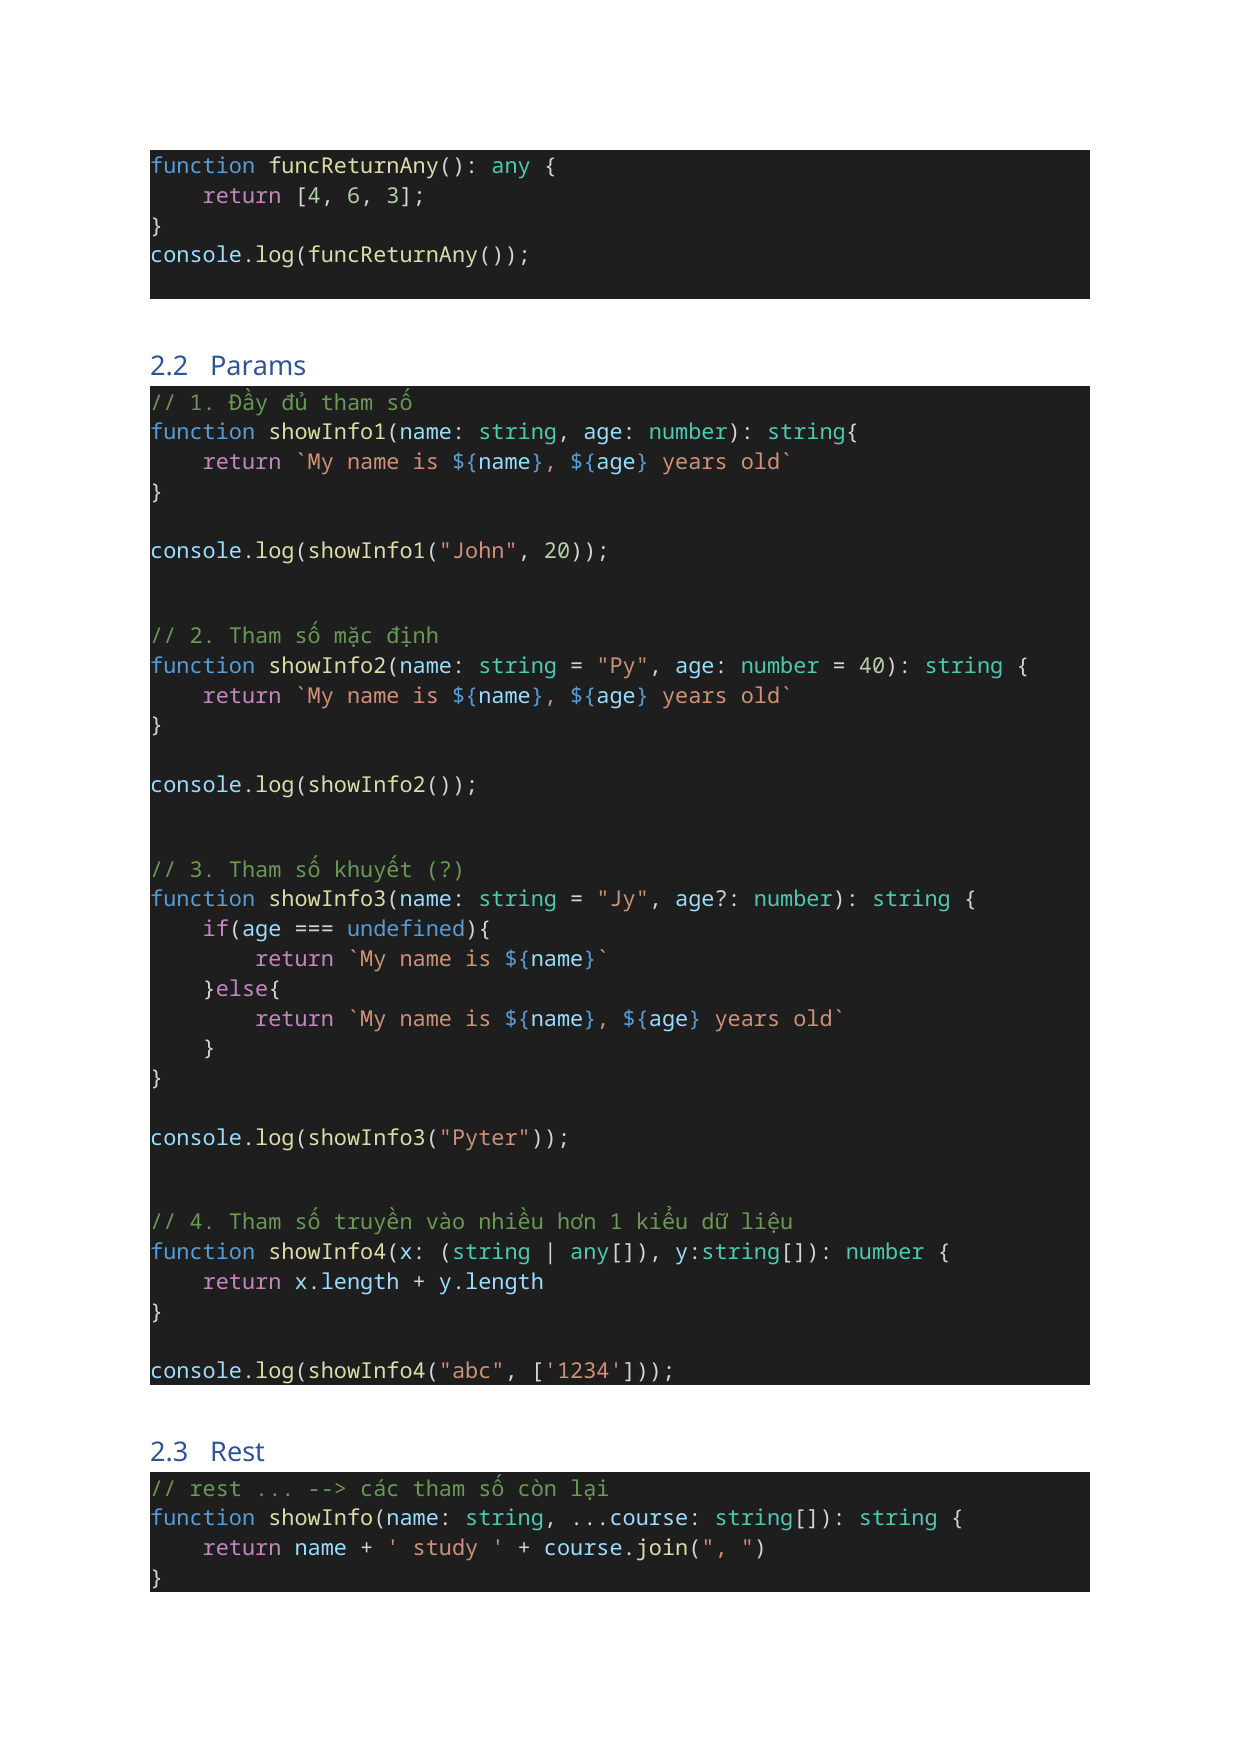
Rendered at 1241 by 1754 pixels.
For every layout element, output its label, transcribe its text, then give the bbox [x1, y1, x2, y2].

text return `My name is ${name}, ${age} years old` [150, 446, 1090, 476]
text return name + ' study ' + course.join(", ") [150, 1532, 1090, 1562]
text // 1. Đầy đủ tham số [150, 386, 1090, 416]
text function showInfo2(name: string = "Py", age: number = 40): string { [150, 650, 1090, 679]
text // rest ... --> các tham số còn lại [150, 1472, 1090, 1502]
text // 4. Tham số truyền vào nhiều hơn 1 kiểu dữ liệu [150, 1206, 1090, 1236]
text console.log(showInfo1("John", 20)); [150, 535, 1090, 565]
text } [150, 1032, 1090, 1062]
text return `My name is ${name}, ${age} years old` [150, 1002, 1090, 1032]
text function showInfo1(name: string, age: number): string{ [150, 416, 1090, 446]
text } [150, 476, 1090, 506]
text if(age === undefined){ [150, 913, 1090, 943]
text // 3. Tham số khuyết (?) [150, 853, 1090, 883]
text } [150, 1062, 1090, 1092]
text console.log(showInfo4("abc", ['1234'])); [150, 1355, 1090, 1385]
subtitle Rest [150, 1433, 1090, 1469]
text function showInfo4(x: (string | any[]), y:string[]): number { [150, 1236, 1090, 1266]
text } [150, 709, 1090, 739]
text return `My name is ${name}, ${age} years old` [150, 679, 1090, 709]
subtitle Params [150, 347, 1090, 383]
text } [150, 1296, 1090, 1325]
text return [4, 6, 3]; [150, 180, 1090, 209]
text function showInfo(name: string, ...course: string[]): string { [150, 1502, 1090, 1532]
text console.log(showInfo2()); [150, 769, 1090, 799]
text console.log(showInfo3("Pyter")); [150, 1122, 1090, 1151]
text function funcReturnAny(): any { [150, 150, 1090, 180]
text function showInfo3(name: string = "Jy", age?: number): string { [150, 883, 1090, 913]
text // 2. Tham số mặc định [150, 620, 1090, 650]
text return x.length + y.length [150, 1266, 1090, 1296]
text }else{ [150, 973, 1090, 1002]
text return `My name is ${name}` [150, 943, 1090, 973]
text } [150, 1562, 1090, 1592]
text } [150, 209, 1090, 239]
text console.log(funcReturnAny()); [150, 239, 1090, 269]
